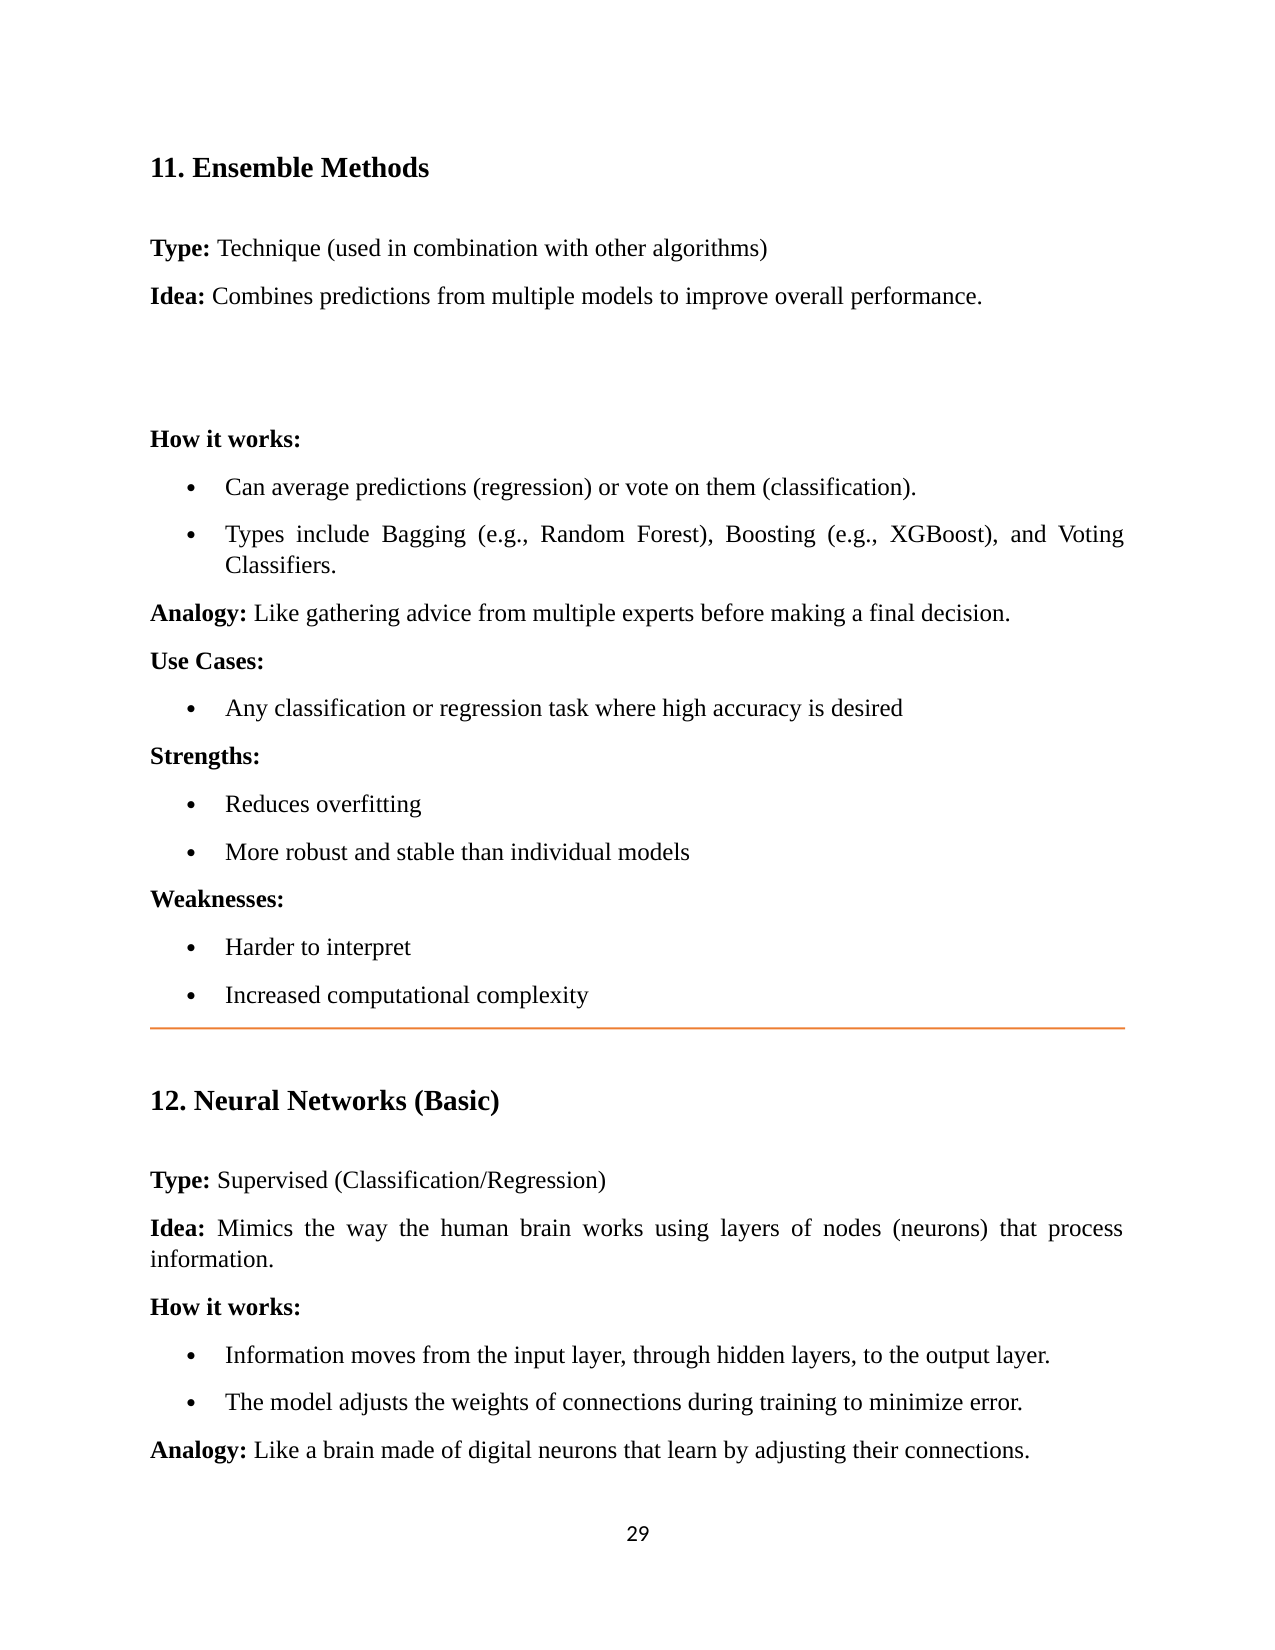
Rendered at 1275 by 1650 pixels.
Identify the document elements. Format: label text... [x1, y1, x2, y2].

text Weaknesses: [150, 884, 1125, 913]
text Analogy: Like gathering advice from multiple experts before making a final decision. [150, 598, 1125, 627]
text Analogy: Like a brain made of digital neurons that learn by adjusting their connections. [150, 1435, 1125, 1464]
list Reduces overfitting [187, 789, 1125, 818]
text How it works: [150, 1292, 1125, 1321]
list Harder to interpret [187, 932, 1125, 961]
subtitle 12. Neural Networks (Basic) [150, 1083, 1125, 1116]
list Information moves from the input layer, through hidden layers, to the output layer. [187, 1340, 1125, 1368]
text Idea: Combines predictions from multiple models to improve overall performance. [150, 281, 1125, 309]
text Idea: Mimics the way the human brain works using layers of nodes (neurons) that process information. [150, 1213, 1125, 1273]
text Type: Supervised (Classification/Regression) [150, 1166, 1125, 1194]
list Increased computational complexity [187, 980, 1125, 1008]
list Can average predictions (regression) or vote on them (classification). [187, 472, 1125, 500]
list Types include Bagging (e.g., Random Forest), Boosting (e.g., XGBoost), and Voting Classifiers. [187, 519, 1125, 579]
text Type: Technique (used in combination with other algorithms) [150, 233, 1125, 262]
list Any classification or regression task where high accuracy is desired [187, 693, 1125, 722]
text Strengths: [150, 741, 1125, 770]
text Use Cases: [150, 646, 1125, 674]
subtitle 11. Ensemble Methods [150, 150, 1125, 183]
list More robust and stable than individual models [187, 837, 1125, 865]
text How it works: [150, 424, 1125, 453]
list The model adjusts the weights of connections during training to minimize error. [187, 1387, 1125, 1416]
